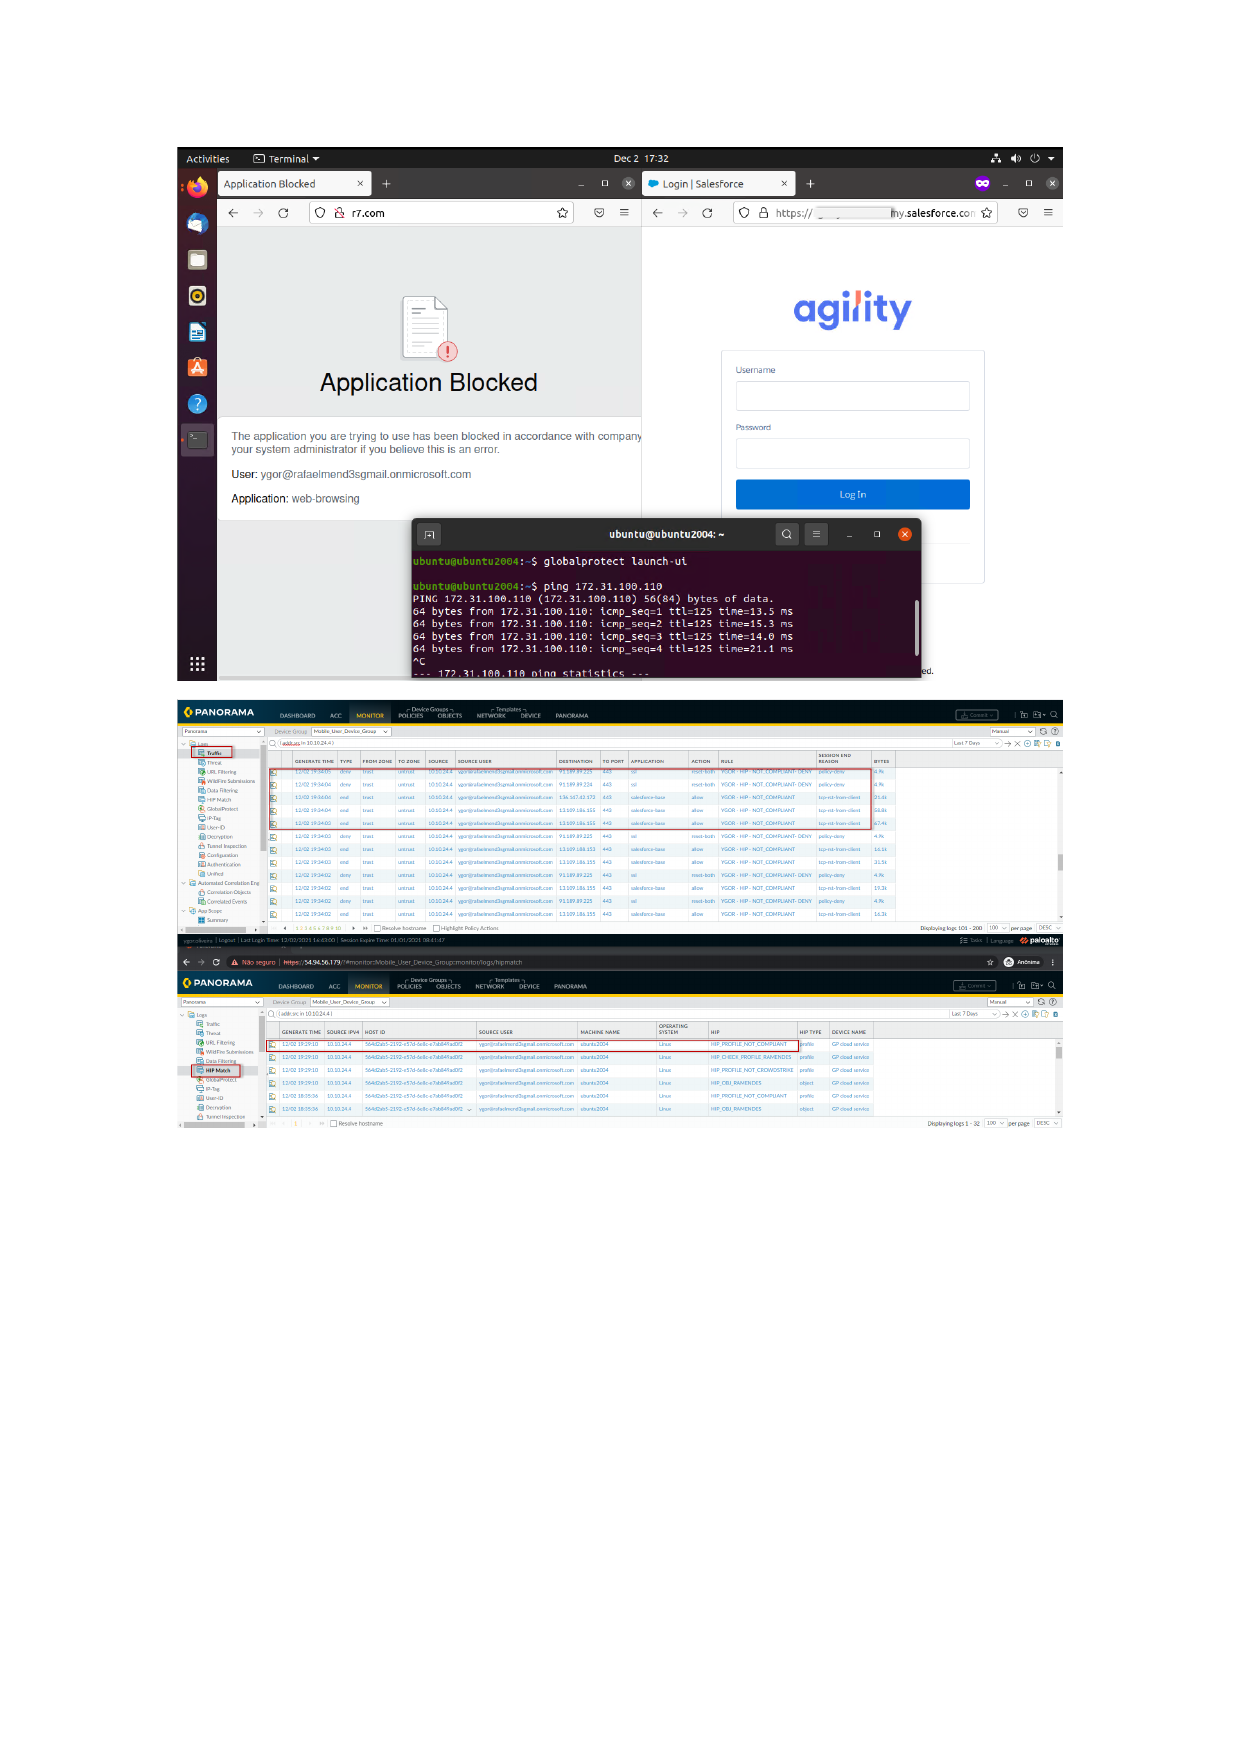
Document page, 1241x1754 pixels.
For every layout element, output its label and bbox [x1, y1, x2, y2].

picture [177, 147, 1063, 681]
picture [210, 710, 218, 715]
picture [177, 699, 1063, 1128]
picture [237, 710, 245, 715]
